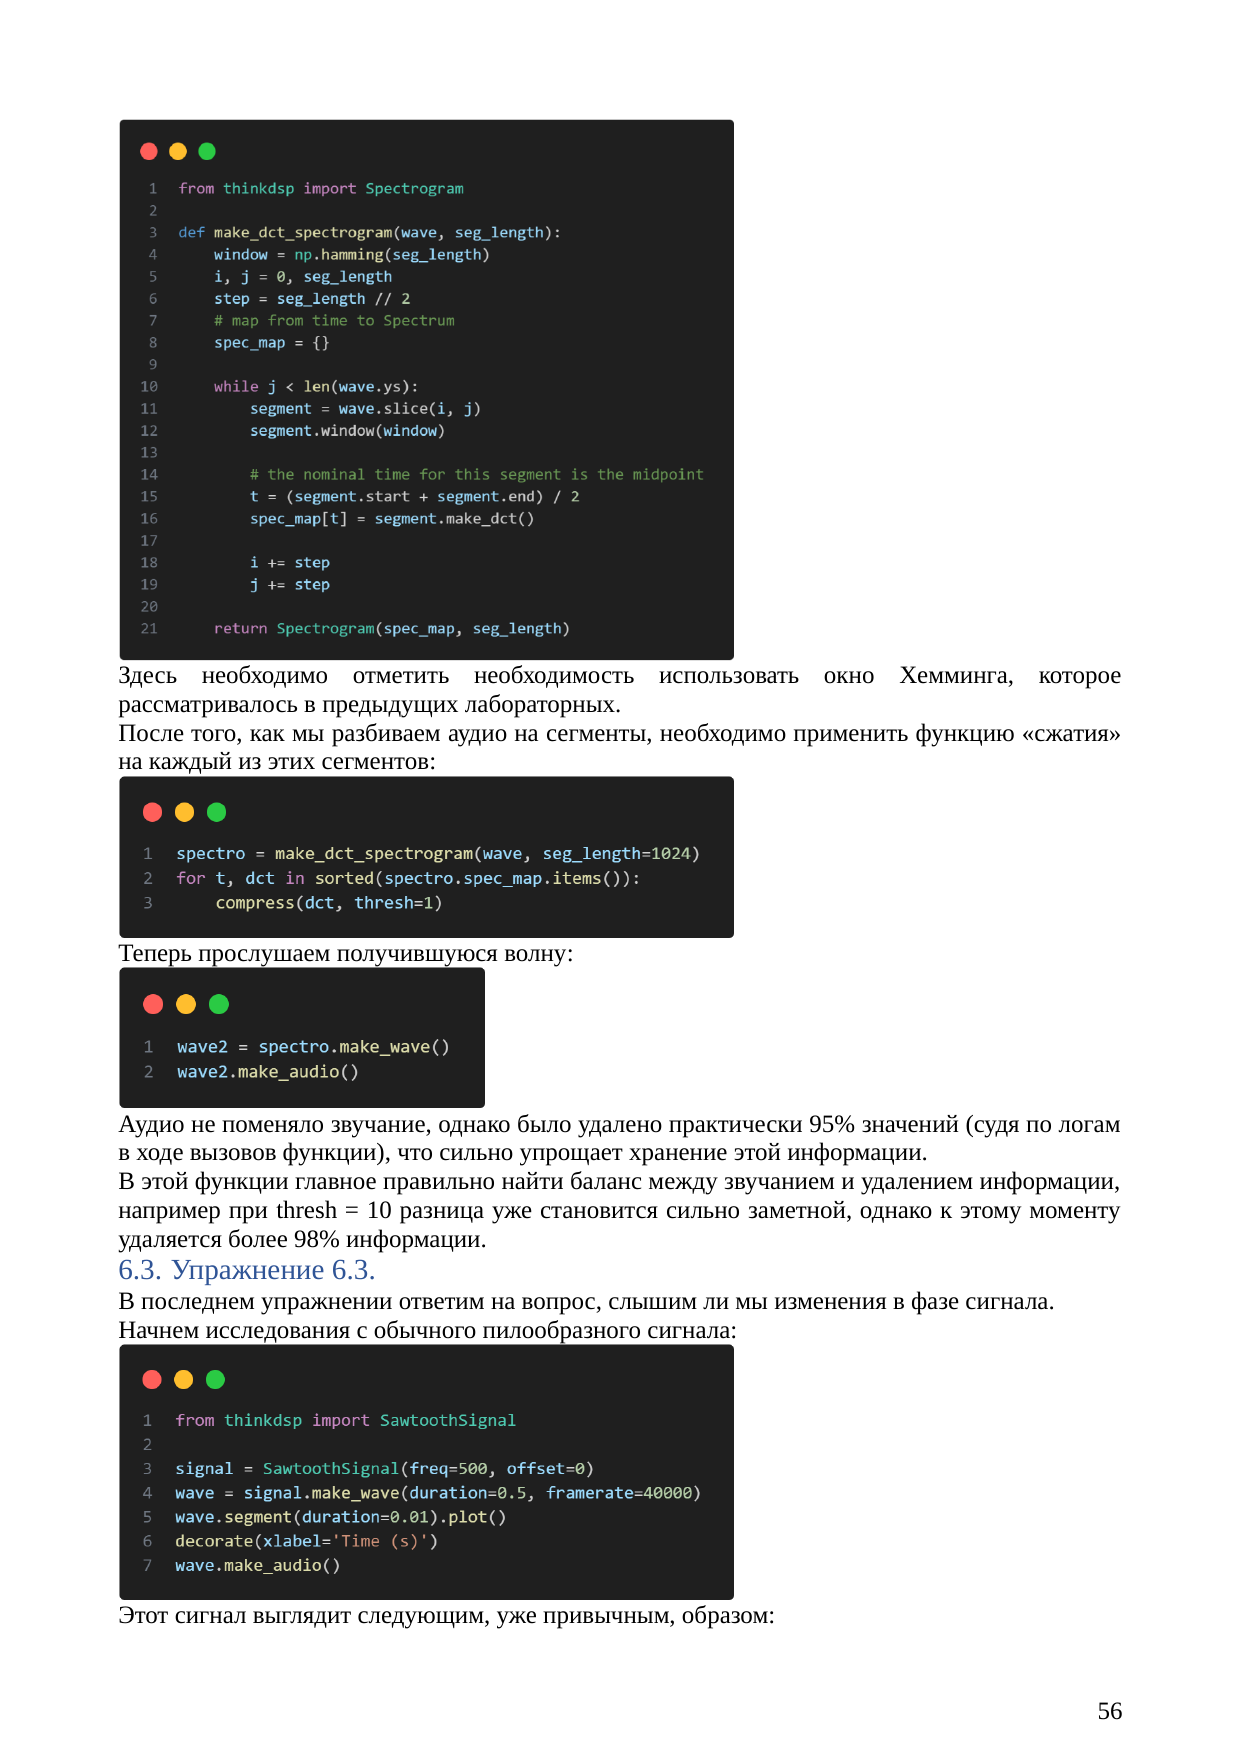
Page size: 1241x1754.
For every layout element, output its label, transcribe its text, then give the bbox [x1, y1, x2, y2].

text После того, как мы разбиваем аудио на сегменты, необходимо применить функцию «сжатия» на каждый из этих сегментов: [118, 718, 1122, 775]
picture [118, 1343, 734, 1601]
text Начнем исследования с обычного пилообразного сигнала: [118, 1315, 1122, 1343]
subtitle Упражнение 6.3. [118, 1252, 1122, 1286]
picture [118, 118, 734, 661]
text Здесь необходимо отметить необходимость использовать окно Хемминга, которое рассматривалось в предыдущих лабораторных. [118, 660, 1122, 718]
text В последнем упражнении ответим на вопрос, слышим ли мы изменения в фазе сигнала. [118, 1286, 1122, 1315]
text Этот сигнал выглядит следующим, уже привычным, образом: [118, 1601, 1122, 1629]
text Аудио не поменяло звучание, однако было удалено практически 95% значений (судя по логам в ходе вызовов функции), что сильно упрощает хранение этой информации. [118, 1109, 1122, 1166]
picture [118, 967, 486, 1109]
text В этой функции главное правильно найти баланс между звучанием и удалением информации, например при thresh = 10 разница уже становится сильно заметной, однако к этому моменту удаляется более 98% информации. [118, 1166, 1122, 1252]
picture [118, 775, 734, 939]
text Теперь прослушаем получившуюся волну: [118, 938, 1122, 967]
